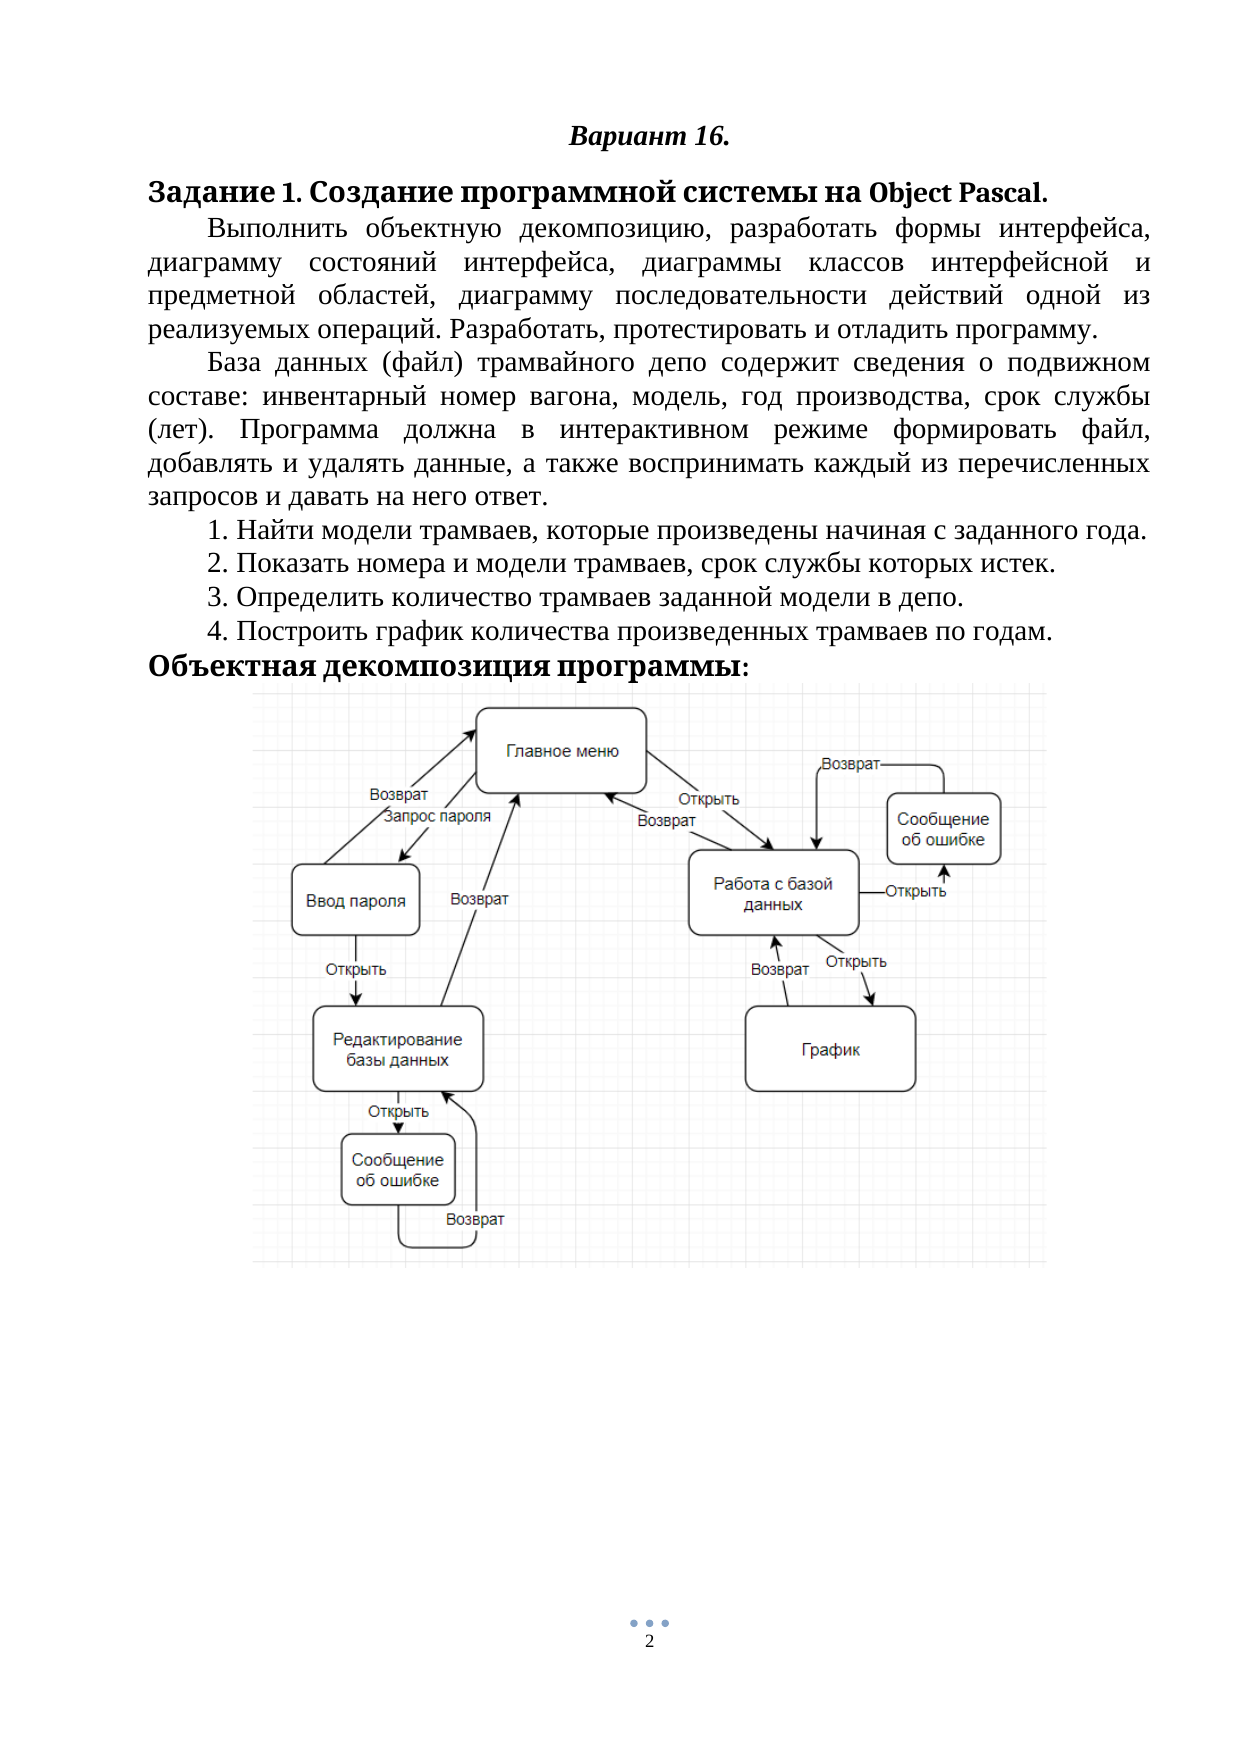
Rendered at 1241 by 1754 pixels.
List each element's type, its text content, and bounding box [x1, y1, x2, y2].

text 4. Построить график количества произведенных трамваев по годам. [207, 613, 1152, 646]
text 2. Показать номера и модели трамваев, срок службы которых истек. [148, 546, 1152, 579]
text Выполнить объектную декомпозицию, разработать формы интерфейса, диаграмму состояний интерфейса, диаграммы классов интерфейсной и предметной областей, диаграмму последовательности действий одной из реализуемых операций. Разработать, протестировать и отладить программу. [148, 210, 1152, 344]
text 3. Определить количество трамваев заданной модели в депо. [148, 579, 1152, 613]
text Вариант 16. [148, 118, 1152, 152]
text 1. Найти модели трамваев, которые произведены начиная с заданного года. [148, 512, 1152, 546]
text База данных (файл) трамвайного депо содержит сведения о подвижном составе: инвентарный номер вагона, модель, год производства, срок службы (лет). Программа должна в интерактивном режиме формировать файл, добавлять и удалять данные, а также воспринимать каждый из перечисленных запросов и давать на него ответ. [148, 344, 1152, 512]
subtitle Объектная декомпозиция программы: [148, 650, 1152, 684]
picture [252, 683, 1047, 1268]
subtitle Задание 1. Создание программной системы на Object Pascal. [148, 177, 1152, 210]
